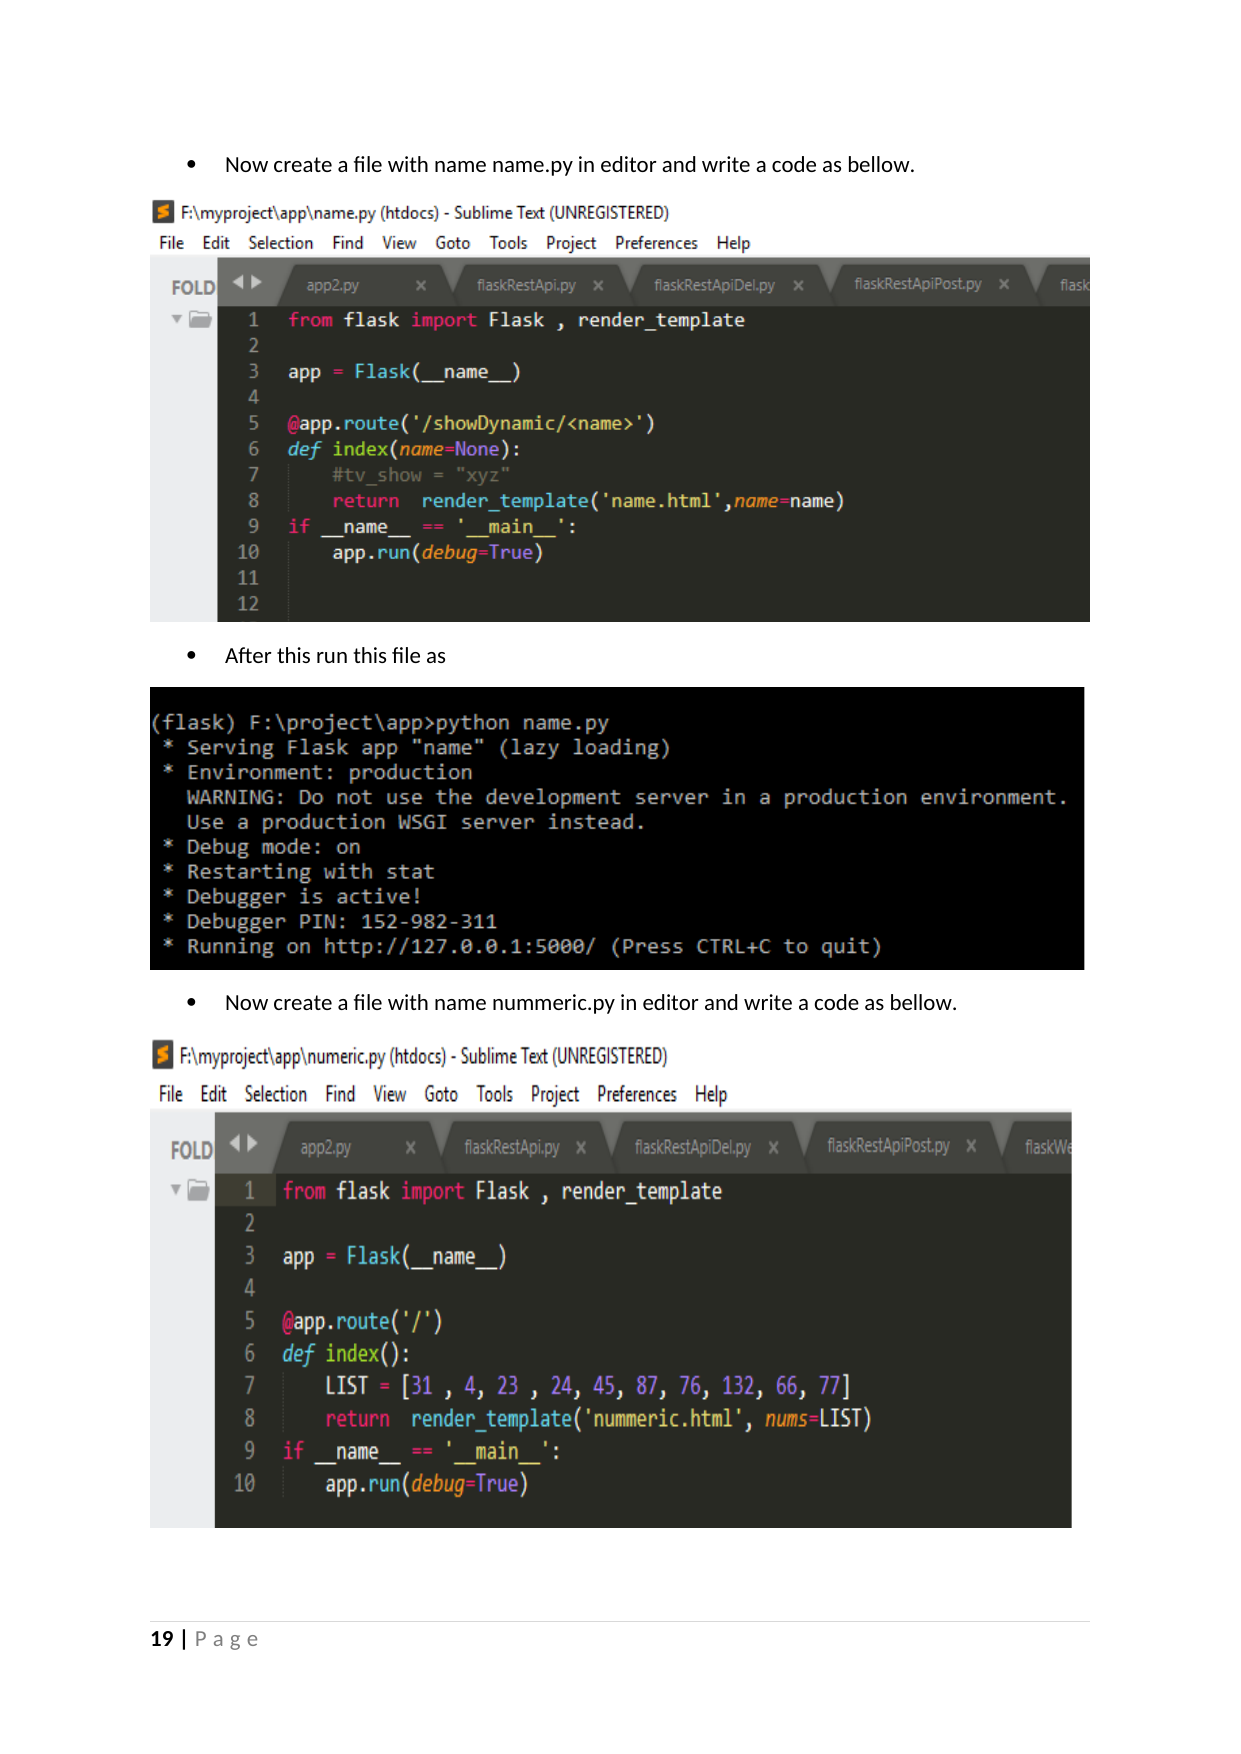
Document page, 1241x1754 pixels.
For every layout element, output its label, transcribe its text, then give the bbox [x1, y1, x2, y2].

list Now create a file with name nummeric.py in editor and write a code as bellow. [187, 988, 1090, 1017]
list After this run this file as [187, 641, 1090, 669]
picture [150, 196, 1090, 622]
picture [150, 1035, 1072, 1528]
list Now create a file with name name.py in editor and write a code as bellow. [187, 150, 1090, 178]
picture [150, 687, 1085, 970]
